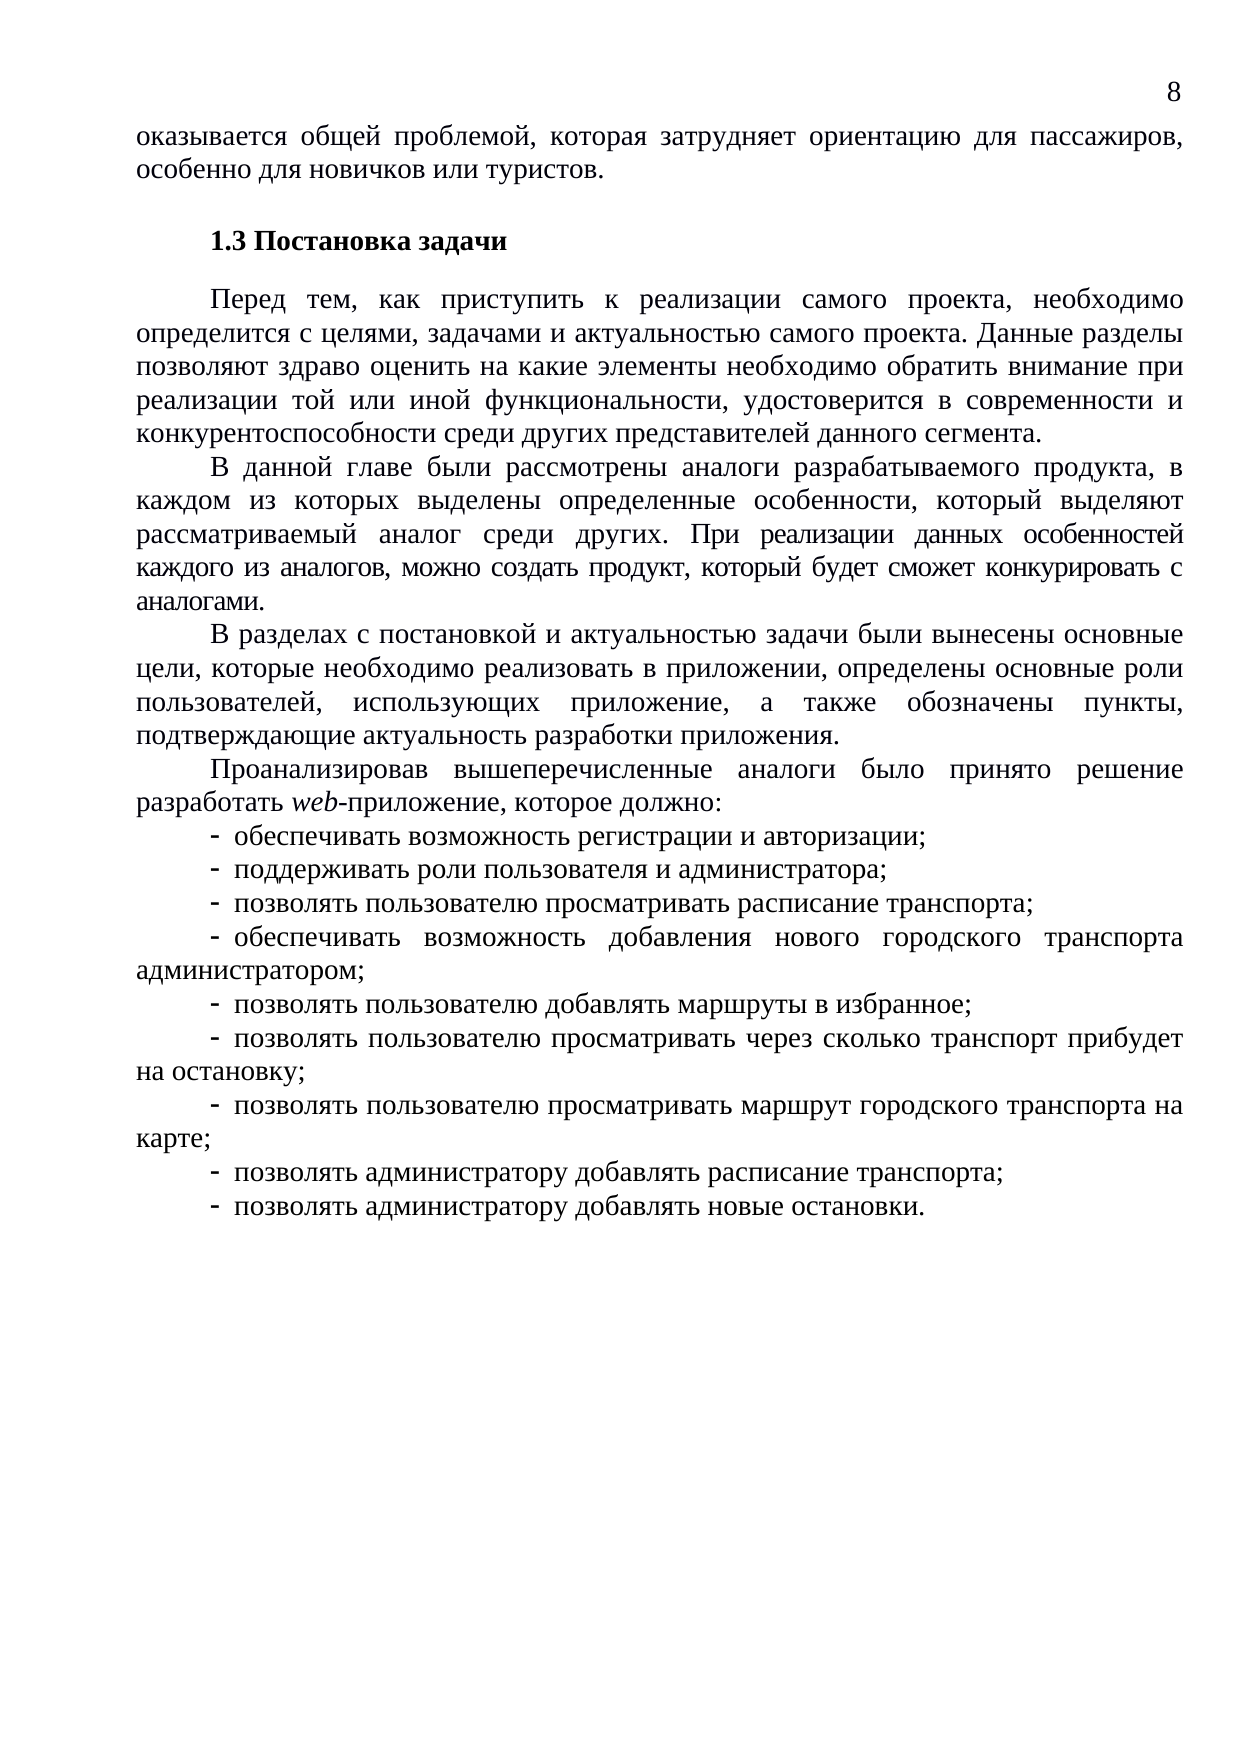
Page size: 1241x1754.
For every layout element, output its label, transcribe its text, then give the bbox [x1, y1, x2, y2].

text В данной главе были рассмотрены аналоги разрабатываемого продукта, в каждом из которых выделены определенные особенности, который выделяют рассматриваемый аналог среди других. При реализации данных особенностей каждого из аналогов, можно создать продукт, который будет сможет конкурировать с аналогами. [136, 449, 1184, 617]
list позволять пользователю просматривать через сколько транспорт прибудет на остановку; [136, 1020, 1184, 1087]
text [136, 118, 1184, 185]
list позволять администратору добавлять расписание транспорта; [136, 1154, 1184, 1188]
text В разделах с постановкой и актуальностью задачи были вынесены основные цели, которые необходимо реализовать в приложении, определены основные роли пользователей, использующих приложение, а также обозначены пункты, подтверждающие актуальность разработки приложения. [136, 617, 1184, 751]
list позволять пользователю просматривать маршрут городского транспорта на карте; [136, 1087, 1184, 1154]
list позволять пользователю добавлять маршруты в избранное; [136, 986, 1184, 1020]
list позволять пользователю просматривать расписание транспорта; [136, 885, 1184, 919]
list поддерживать роли пользователя и администратора; [136, 852, 1184, 885]
text Перед тем, как приступить к реализации самого проекта, необходимо определится с целями, задачами и актуальностью самого проекта. Данные разделы позволяют здраво оценить на какие элементы необходимо обратить внимание при реализации той или иной функциональности, удостоверится в современности и конкурентоспособности среди других представителей данного сегмента. [136, 281, 1184, 449]
text Проанализировав вышеперечисленные аналоги было принято решение разработать web-приложение, которое должно: [136, 751, 1184, 818]
list обеспечивать возможность регистрации и авторизации; [136, 818, 1184, 852]
list обеспечивать возможность добавления нового городского транспорта администратором; [136, 919, 1184, 986]
subtitle 1.3 Постановка задачи [136, 223, 1181, 256]
list позволять администратору добавлять новые остановки. [136, 1188, 1184, 1221]
